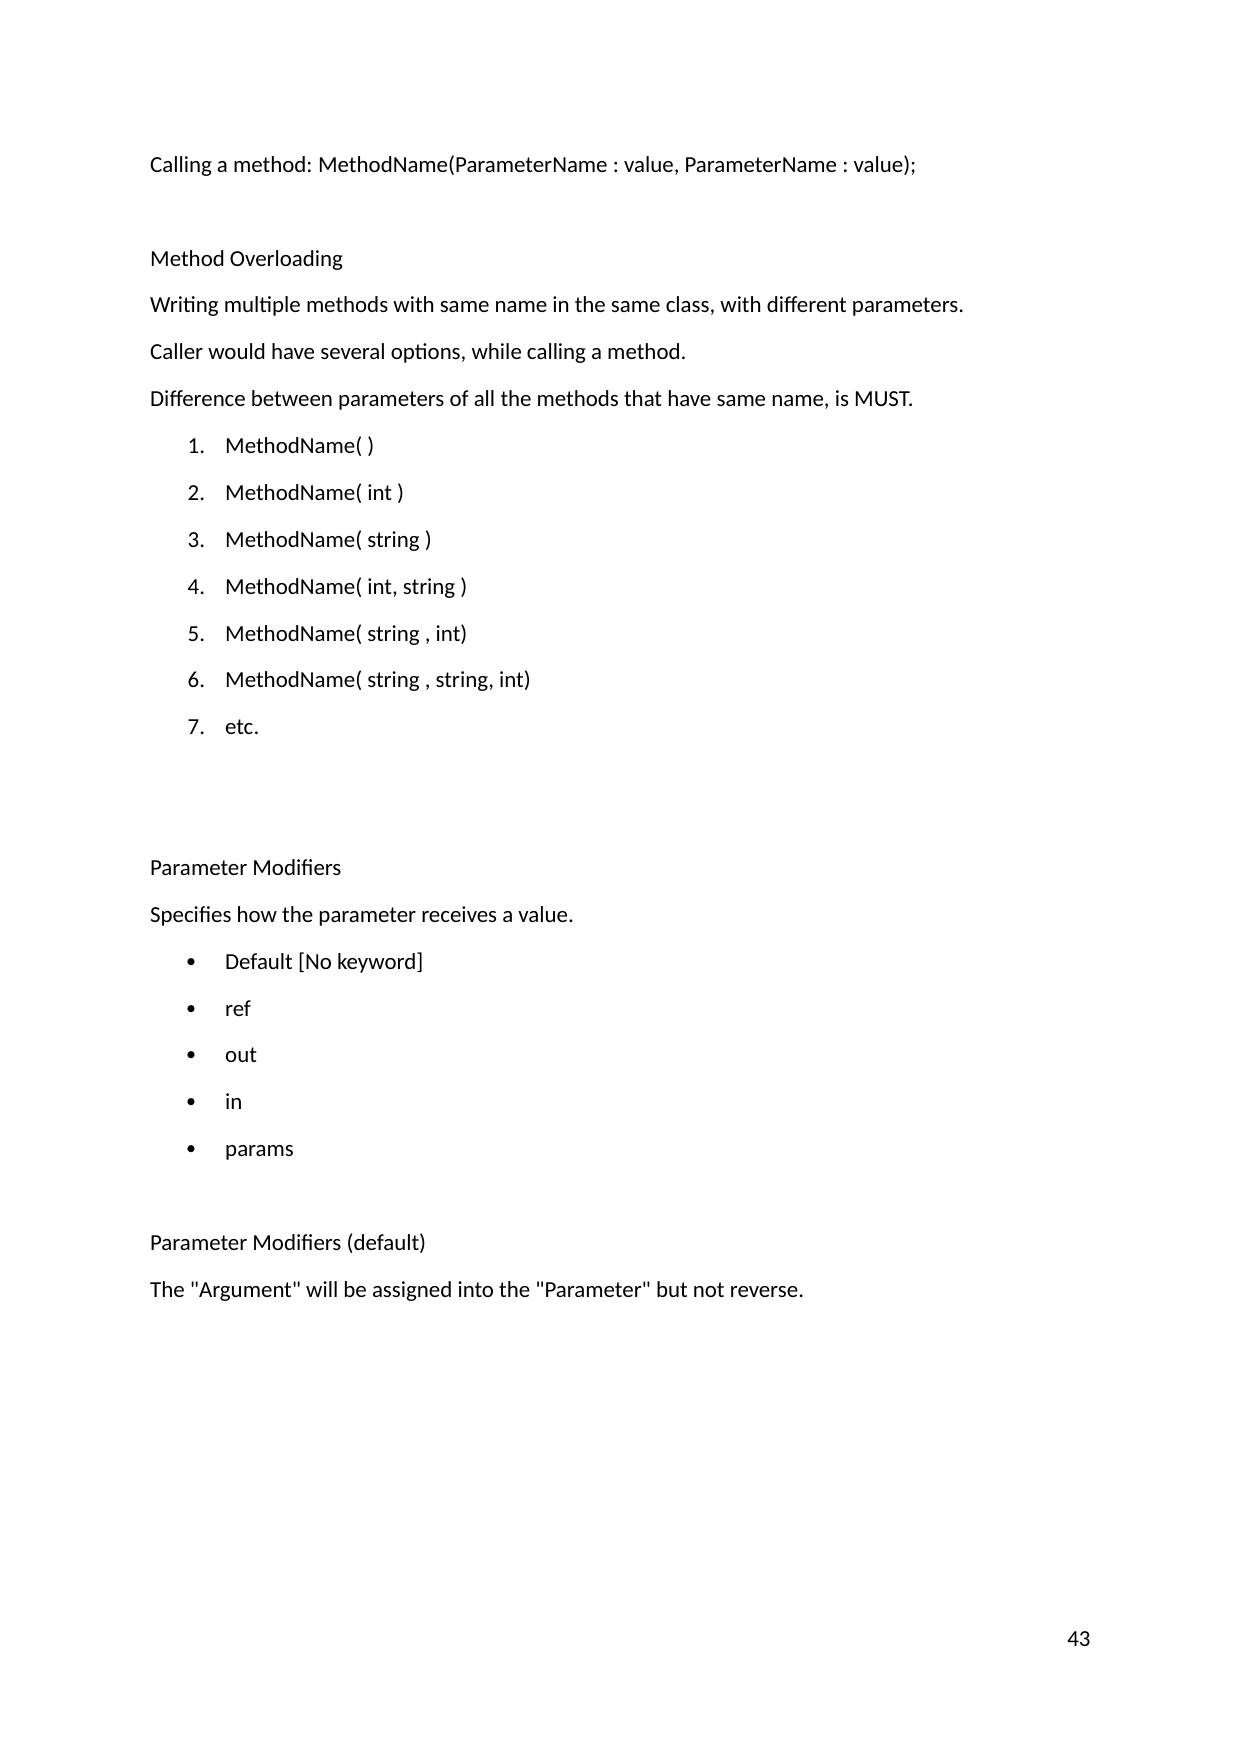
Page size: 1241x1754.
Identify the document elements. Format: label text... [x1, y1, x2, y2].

list in [187, 1087, 1090, 1116]
list etc. [187, 712, 1090, 741]
text Parameter Modifiers (default) [150, 1228, 1090, 1256]
list MethodName( string ) [187, 525, 1090, 553]
list MethodName( string , int) [187, 619, 1090, 647]
text Difference between parameters of all the methods that have same name, is MUST. [150, 384, 1090, 412]
list out [187, 1041, 1090, 1069]
text The "Argument" will be assigned into the "Parameter" but not reverse. [150, 1275, 1090, 1303]
list MethodName( string , string, int) [187, 666, 1090, 694]
list Default [No keyword] [187, 947, 1090, 975]
text Parameter Modifiers [150, 853, 1090, 881]
list ref [187, 994, 1090, 1022]
list MethodName( ) [187, 431, 1090, 459]
text Writing multiple methods with same name in the same class, with different parameters. [150, 291, 1090, 319]
text Caller would have several options, while calling a method. [150, 337, 1090, 366]
list MethodName( int ) [187, 478, 1090, 506]
list params [187, 1134, 1090, 1162]
text Method Overloading [150, 244, 1090, 272]
list MethodName( int, string ) [187, 572, 1090, 600]
text Calling a method: MethodName(ParameterName : value, ParameterName : value); [150, 150, 1090, 178]
text Specifies how the parameter receives a value. [150, 900, 1090, 928]
